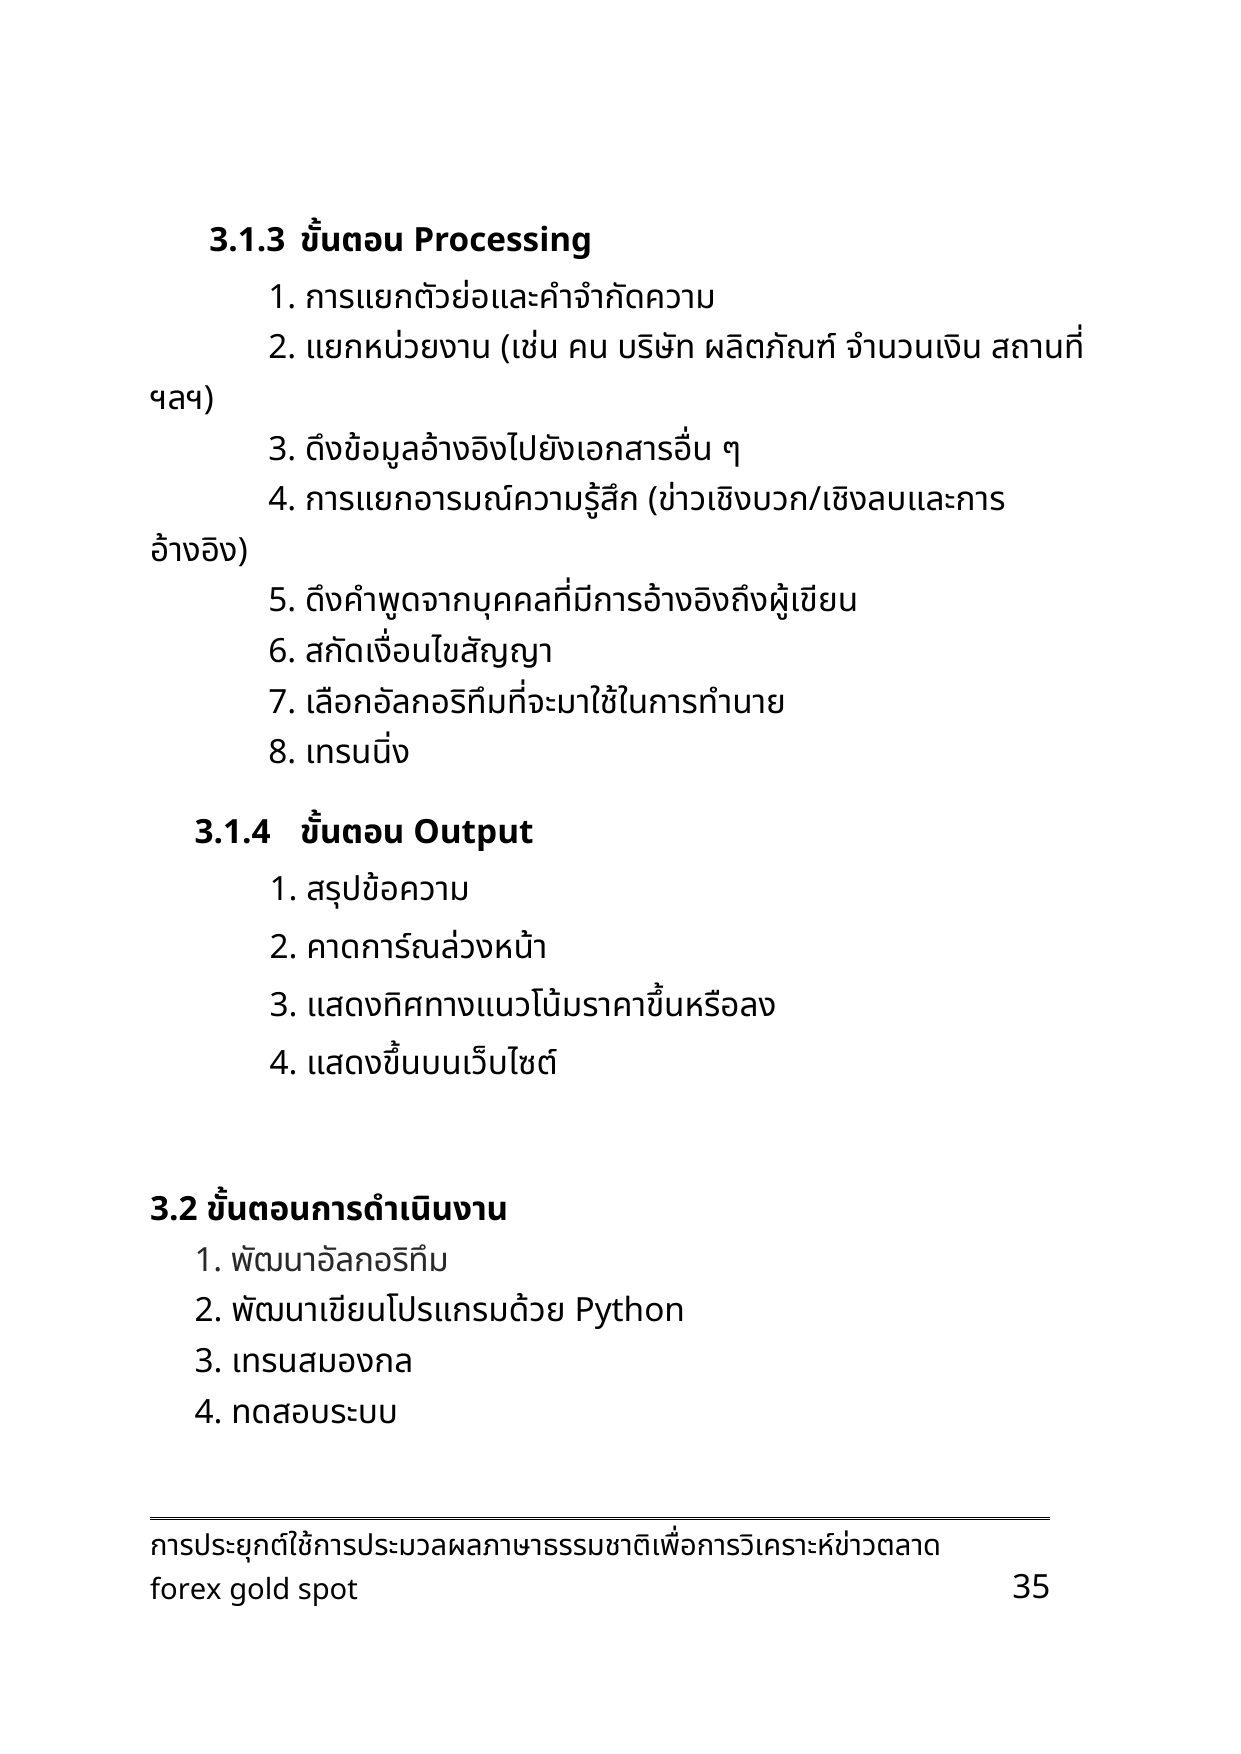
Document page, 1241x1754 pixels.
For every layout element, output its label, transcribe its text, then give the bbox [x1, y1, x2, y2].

text 4. การแยกอารมณ์ความรู้สึก (ข่าวเชิงบวก/เชิงลบและการอ้างอิง) [150, 475, 1090, 576]
text 3. แสดงทิศทางแนวโน้มราคาขึ้นหรือลง [194, 981, 1090, 1032]
text 2. แยกหน่วยงาน (เช่น คน บริษัท ผลิตภัณฑ์ จำนวนเงิน สถานที่ ฯลฯ) [150, 323, 1090, 424]
text 1. พัฒนาอัลกอริทึม [194, 1236, 1090, 1286]
text 2. พัฒนาเขียนโปรแกรมด้วย Python [194, 1286, 1090, 1337]
text 6. สกัดเงื่อนไขสัญญา [150, 627, 1090, 677]
text 7. เลือกอัลกอริทึมที่จะมาใช้ในการทำนาย [150, 677, 1090, 728]
text 1. สรุปข้อความ [194, 865, 1090, 915]
subtitle ขั้นตอน Processing [150, 216, 1090, 266]
subtitle ขั้นตอน Output [194, 808, 1090, 858]
text 1. การแยกตัวย่อและคำจำกัดความ [150, 272, 1090, 323]
subtitle ขั้นตอนการดำเนินงาน [150, 1185, 1090, 1236]
text 3. เทรนสมองกล [194, 1337, 1090, 1387]
text 4. ทดสอบระบบ [194, 1387, 1090, 1438]
text 4. แสดงขึ้นบนเว็บไซต์ [194, 1039, 1090, 1090]
text 8. เทรนนิ่ง [150, 728, 1090, 779]
text 2. คาดการ์ณล่วงหน้า [194, 923, 1090, 973]
text 5. ดึงคำพูดจากบุคคลที่มีการอ้างอิงถึงผู้เขียน [150, 576, 1090, 627]
text 3. ดึงข้อมูลอ้างอิงไปยังเอกสารอื่น ๆ [150, 424, 1090, 475]
